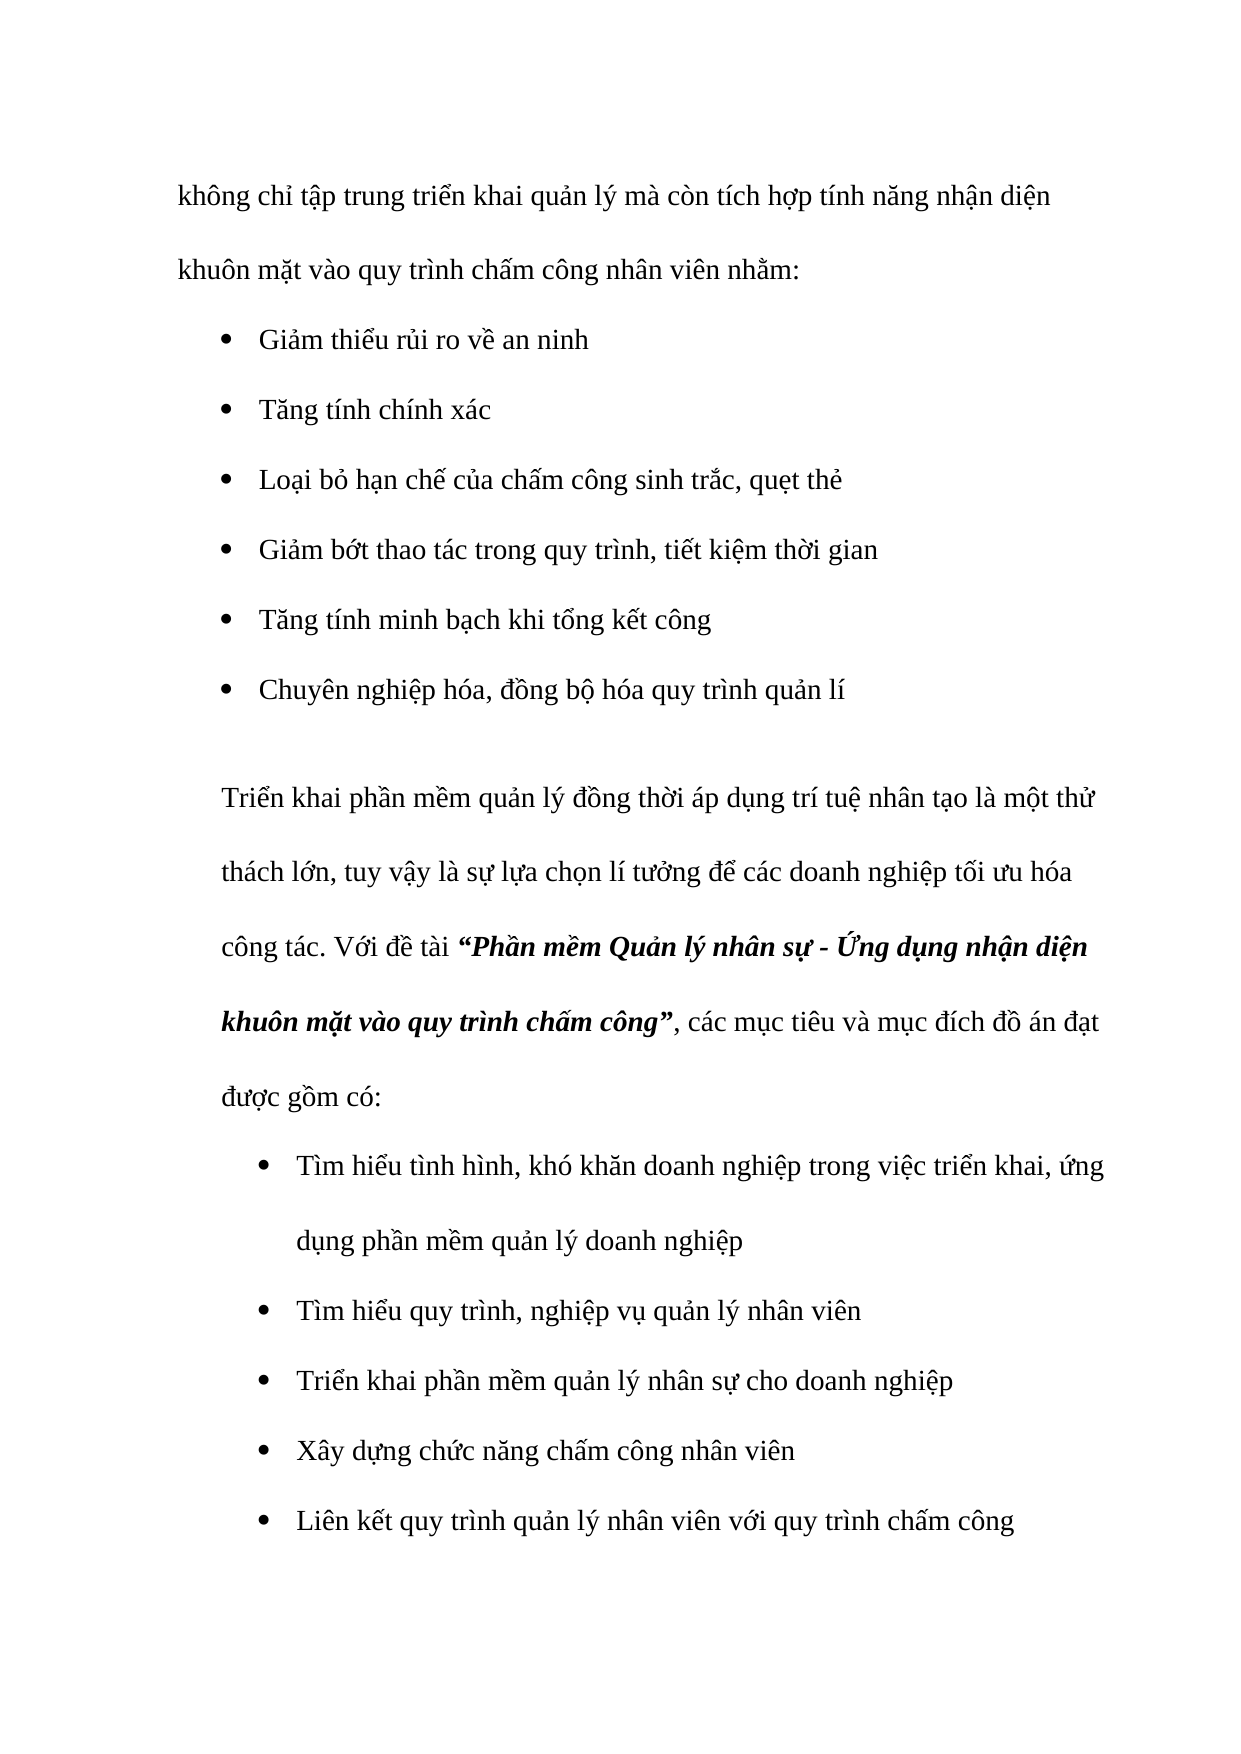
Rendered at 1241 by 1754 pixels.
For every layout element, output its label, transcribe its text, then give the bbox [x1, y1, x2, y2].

list Tăng tính minh bạch khi tổng kết công [221, 587, 1122, 652]
list Giảm thiểu rủi ro về an ninh [221, 307, 1122, 372]
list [177, 162, 1122, 302]
list Tăng tính chính xác [221, 377, 1122, 442]
list Xây dựng chức năng chấm công nhân viên [258, 1418, 1122, 1483]
list Giảm bớt thao tác trong quy trình, tiết kiệm thời gian [221, 517, 1122, 582]
list Triển khai phần mềm quản lý đồng thời áp dụng trí tuệ nhân tạo là một thử thách lớn, tuy vậy là sự lựa chọn lí tưởng để các doanh nghiệp tối ưu hóa công tác. Với đề tài “Phần mềm Quản lý nhân sự - Ứng dụng nhận diện khuôn mặt vào quy trình chấm công”, các mục tiêu và mục đích đồ án đạt được gồm có: [221, 764, 1122, 1128]
list Loại bỏ hạn chế của chấm công sinh trắc, quẹt thẻ [221, 447, 1122, 512]
list Tìm hiểu quy trình, nghiệp vụ quản lý nhân viên [258, 1278, 1122, 1343]
list Chuyên nghiệp hóa, đồng bộ hóa quy trình quản lí [221, 657, 1122, 722]
list Triển khai phần mềm quản lý nhân sự cho doanh nghiệp [258, 1348, 1122, 1413]
list Tìm hiểu tình hình, khó khăn doanh nghiệp trong việc triển khai, ứng dụng phần mềm quản lý doanh nghiệp [258, 1133, 1122, 1273]
list Liên kết quy trình quản lý nhân viên với quy trình chấm công [258, 1488, 1122, 1553]
